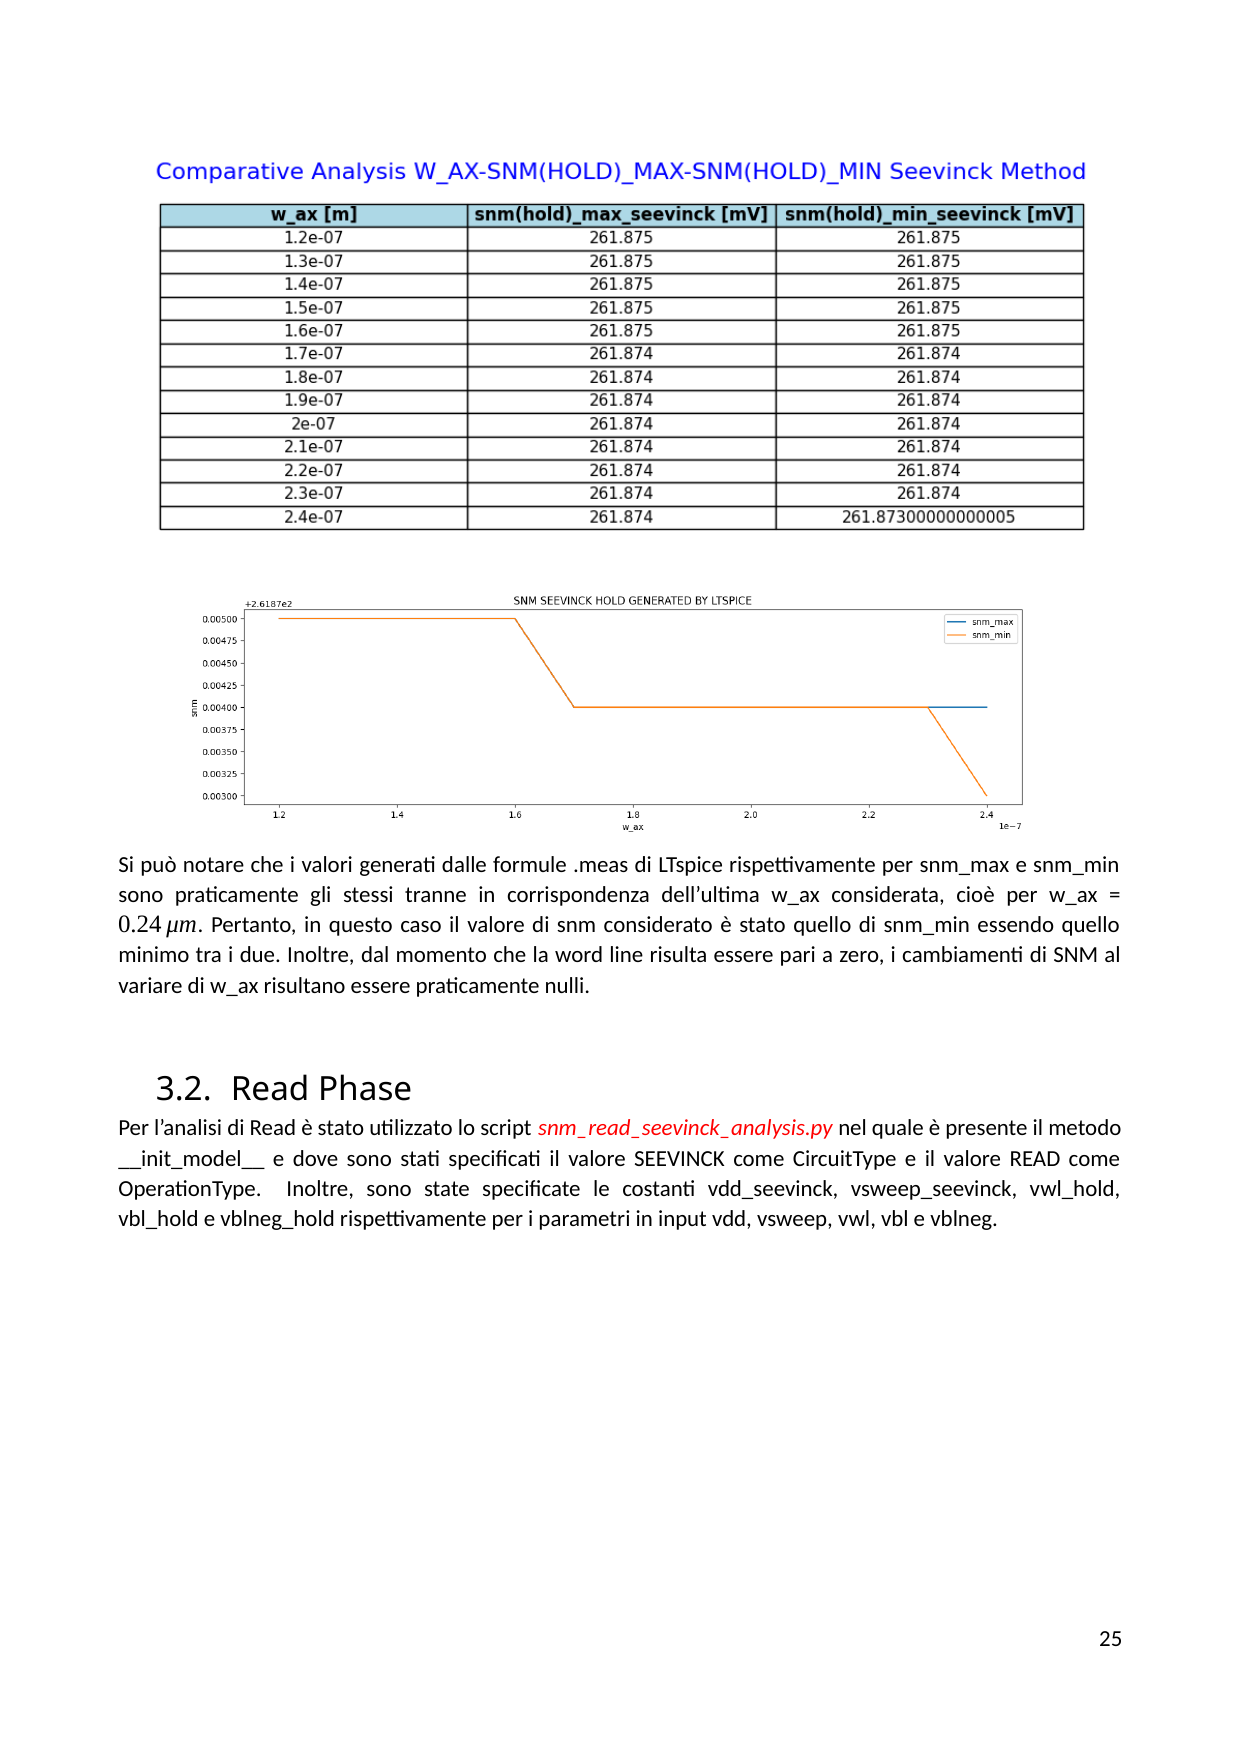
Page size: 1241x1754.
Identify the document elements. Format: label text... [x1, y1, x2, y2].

text Per l’analisi di Read è stato utilizzato lo script snm_read_seevinck_analysis.py nel quale è presente il metodo __init_model__ e dove sono stati specificati il valore SEEVINCK come CircuitType e il valore READ come OperationType. Inoltre, sono state specificate le costanti vdd_seevinck, vsweep_seevinck, vwl_hold, vbl_hold e vblneg_hold rispettivamente per i parametri in input vdd, vsweep, vwl, vbl e vblneg. [118, 1113, 1122, 1232]
picture [118, 580, 1122, 832]
subtitle Read Phase [156, 1064, 1122, 1110]
text Si può notare che i valori generati dalle formule .meas di LTspice rispettivamente per snm_max e snm_min sono praticamente gli stessi tranne in corrispondenza dell’ultima w_ax considerata, cioè per w_ax = . Pertanto, in questo caso il valore di snm considerato è stato quello di snm_min essendo quello minimo tra i due. Inoltre, dal momento che la word line risulta essere pari a zero, i cambiamenti di SNM al variare di w_ax risultano essere praticamente nulli. [118, 850, 1122, 999]
picture [121, 147, 1120, 561]
